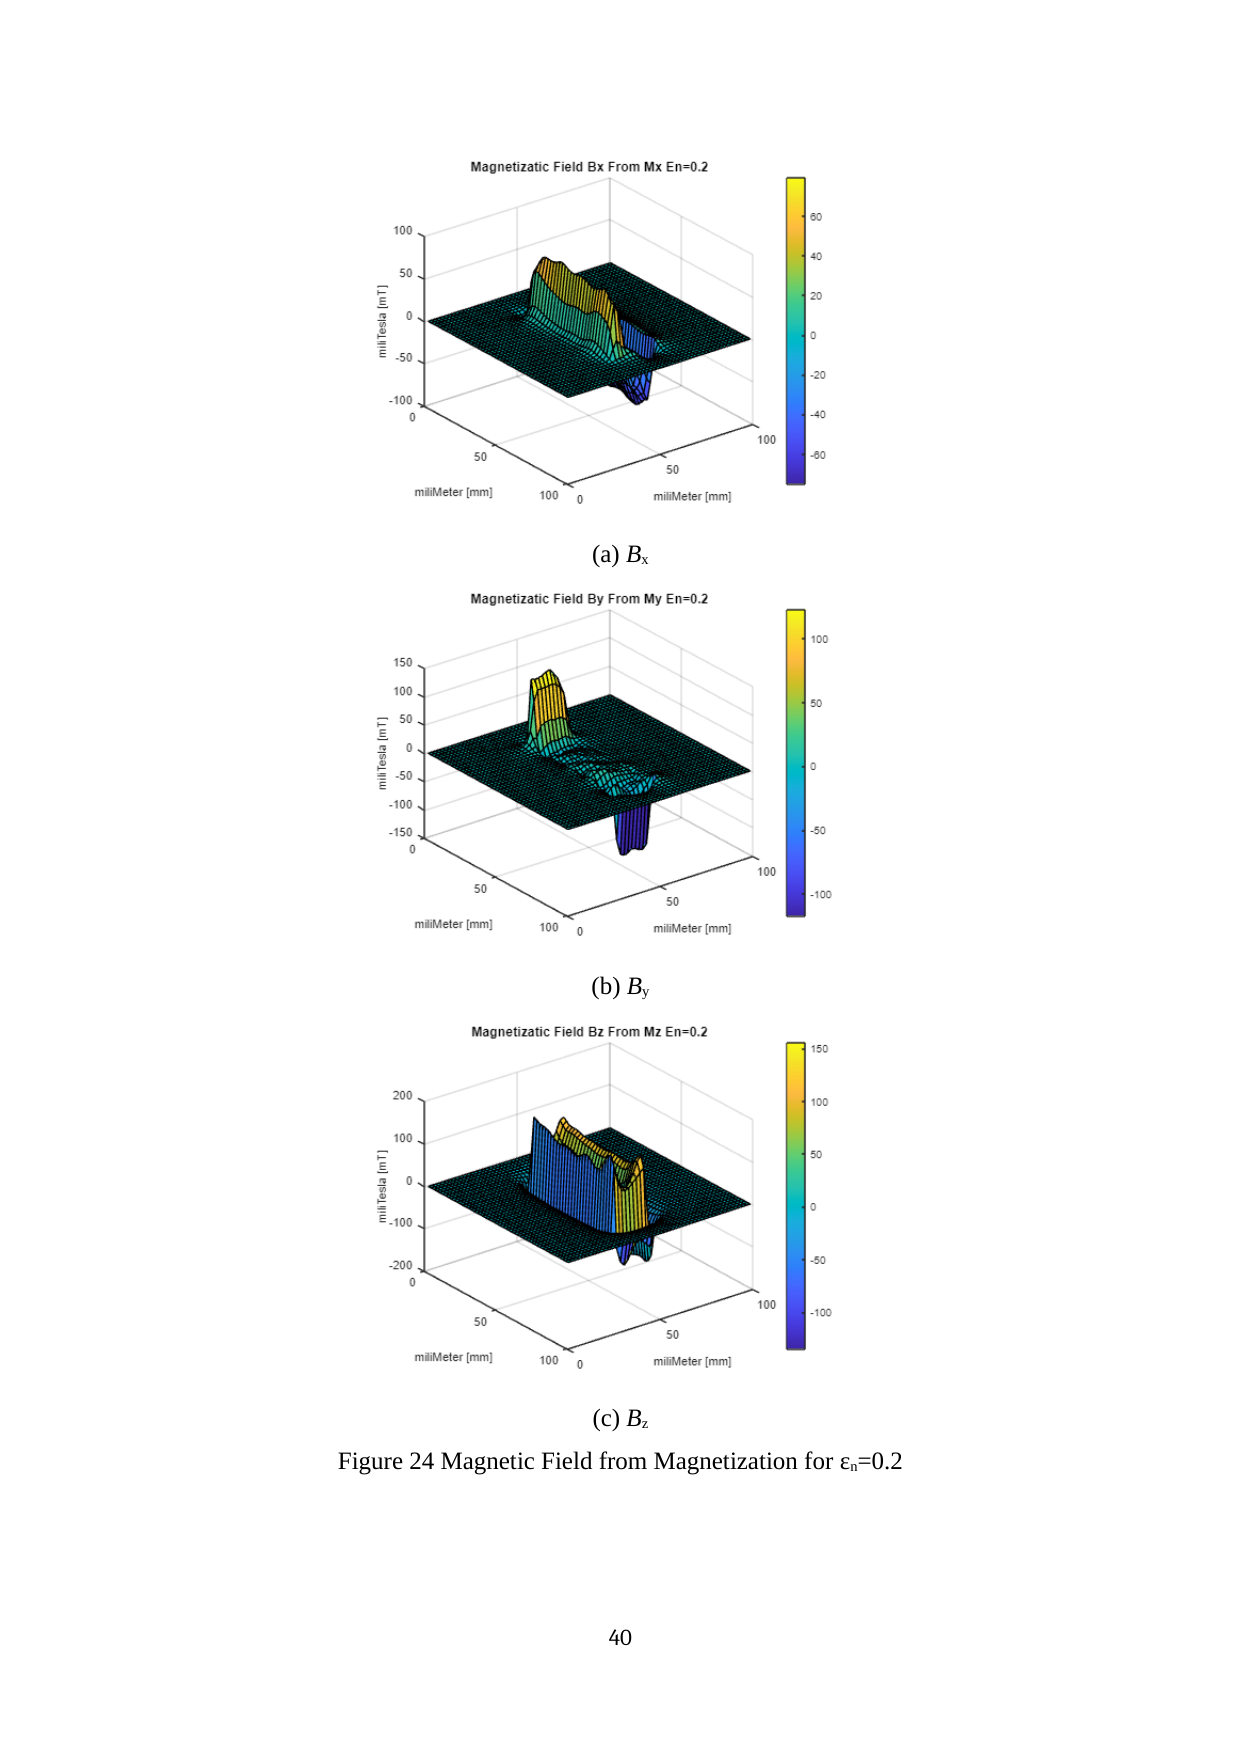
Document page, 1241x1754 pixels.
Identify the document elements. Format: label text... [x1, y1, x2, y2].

picture [370, 1014, 870, 1390]
text (a) Bx [150, 539, 1090, 568]
text (c) Bz [150, 1403, 1090, 1432]
picture [370, 150, 870, 525]
text (b) By [150, 971, 1090, 1000]
picture [370, 582, 870, 957]
text Figure 24 Magnetic Field from Magnetization for εn=0.2 [150, 1446, 1090, 1475]
